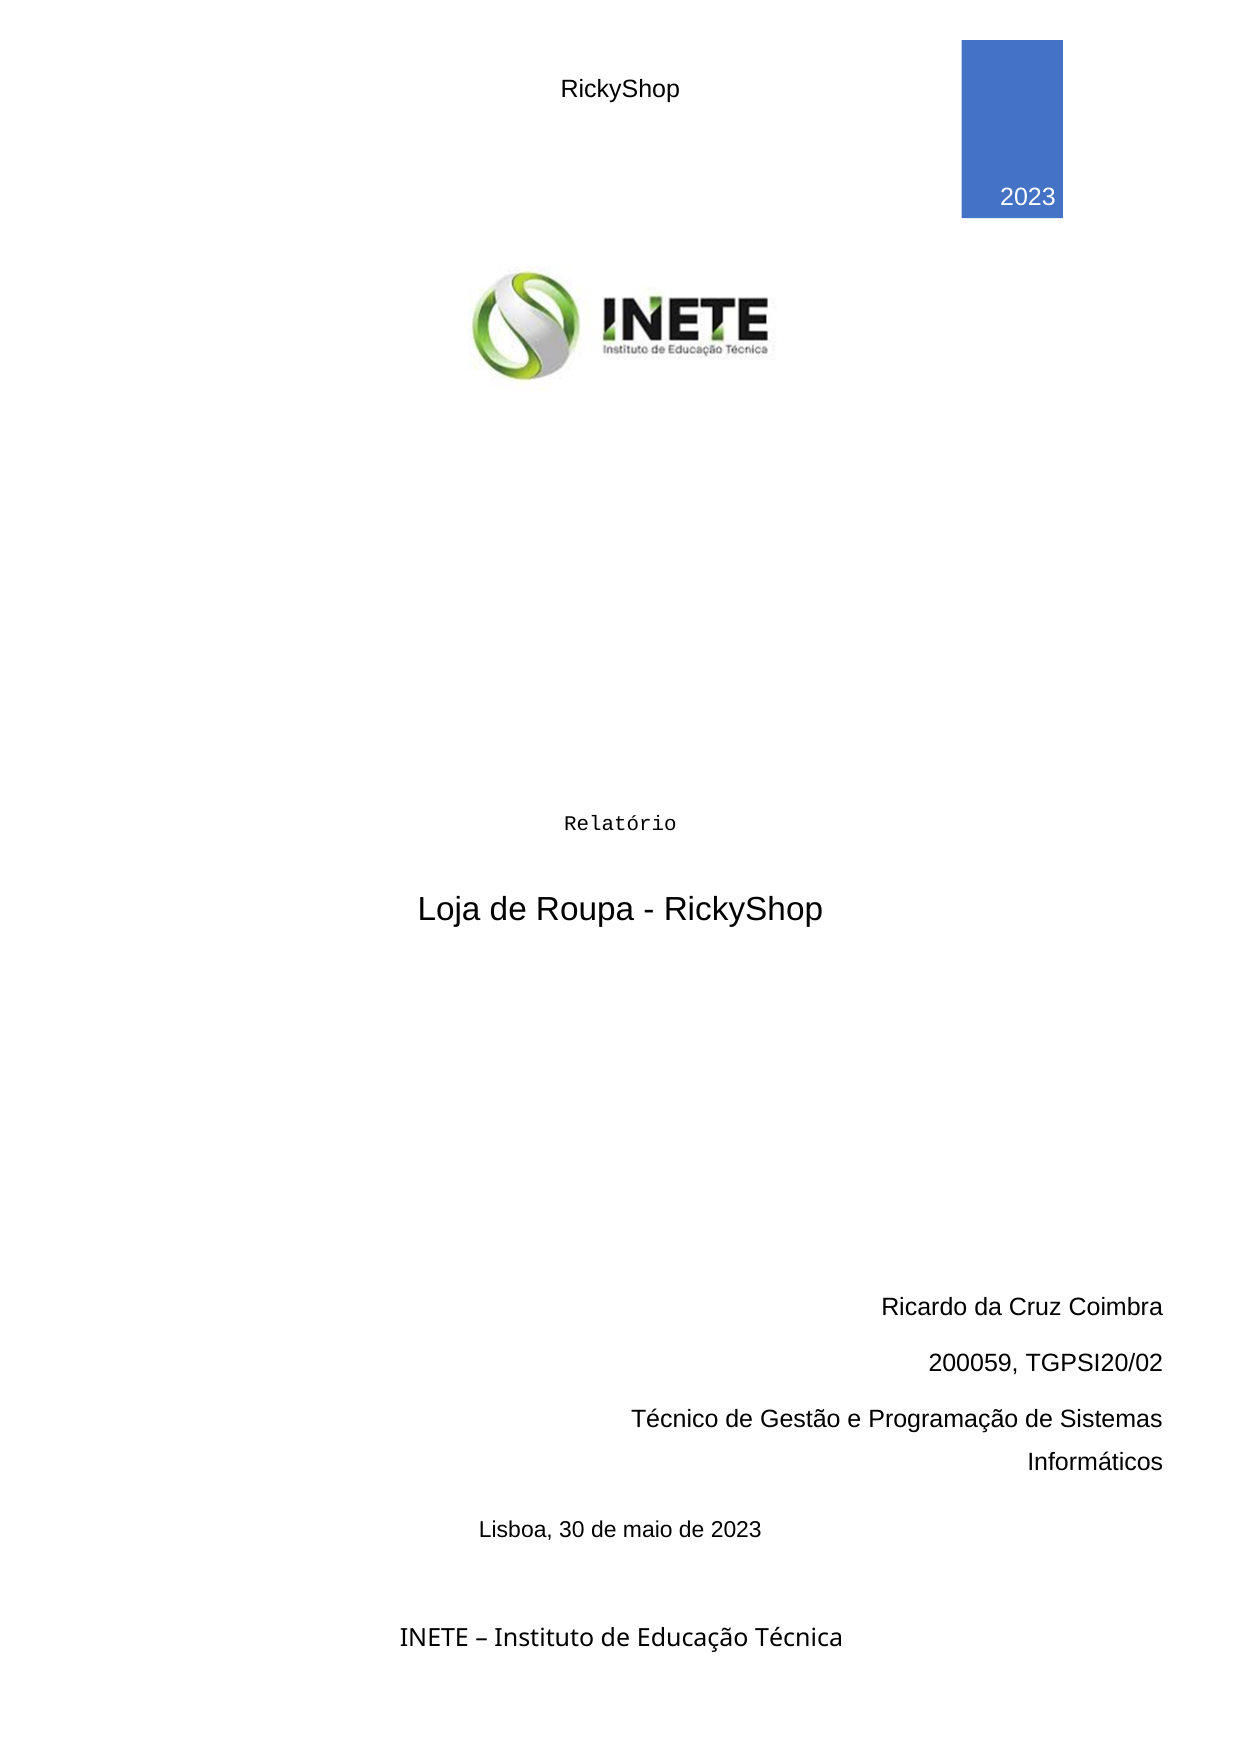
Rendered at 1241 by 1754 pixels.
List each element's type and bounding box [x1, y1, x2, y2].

picture [448, 206, 792, 447]
